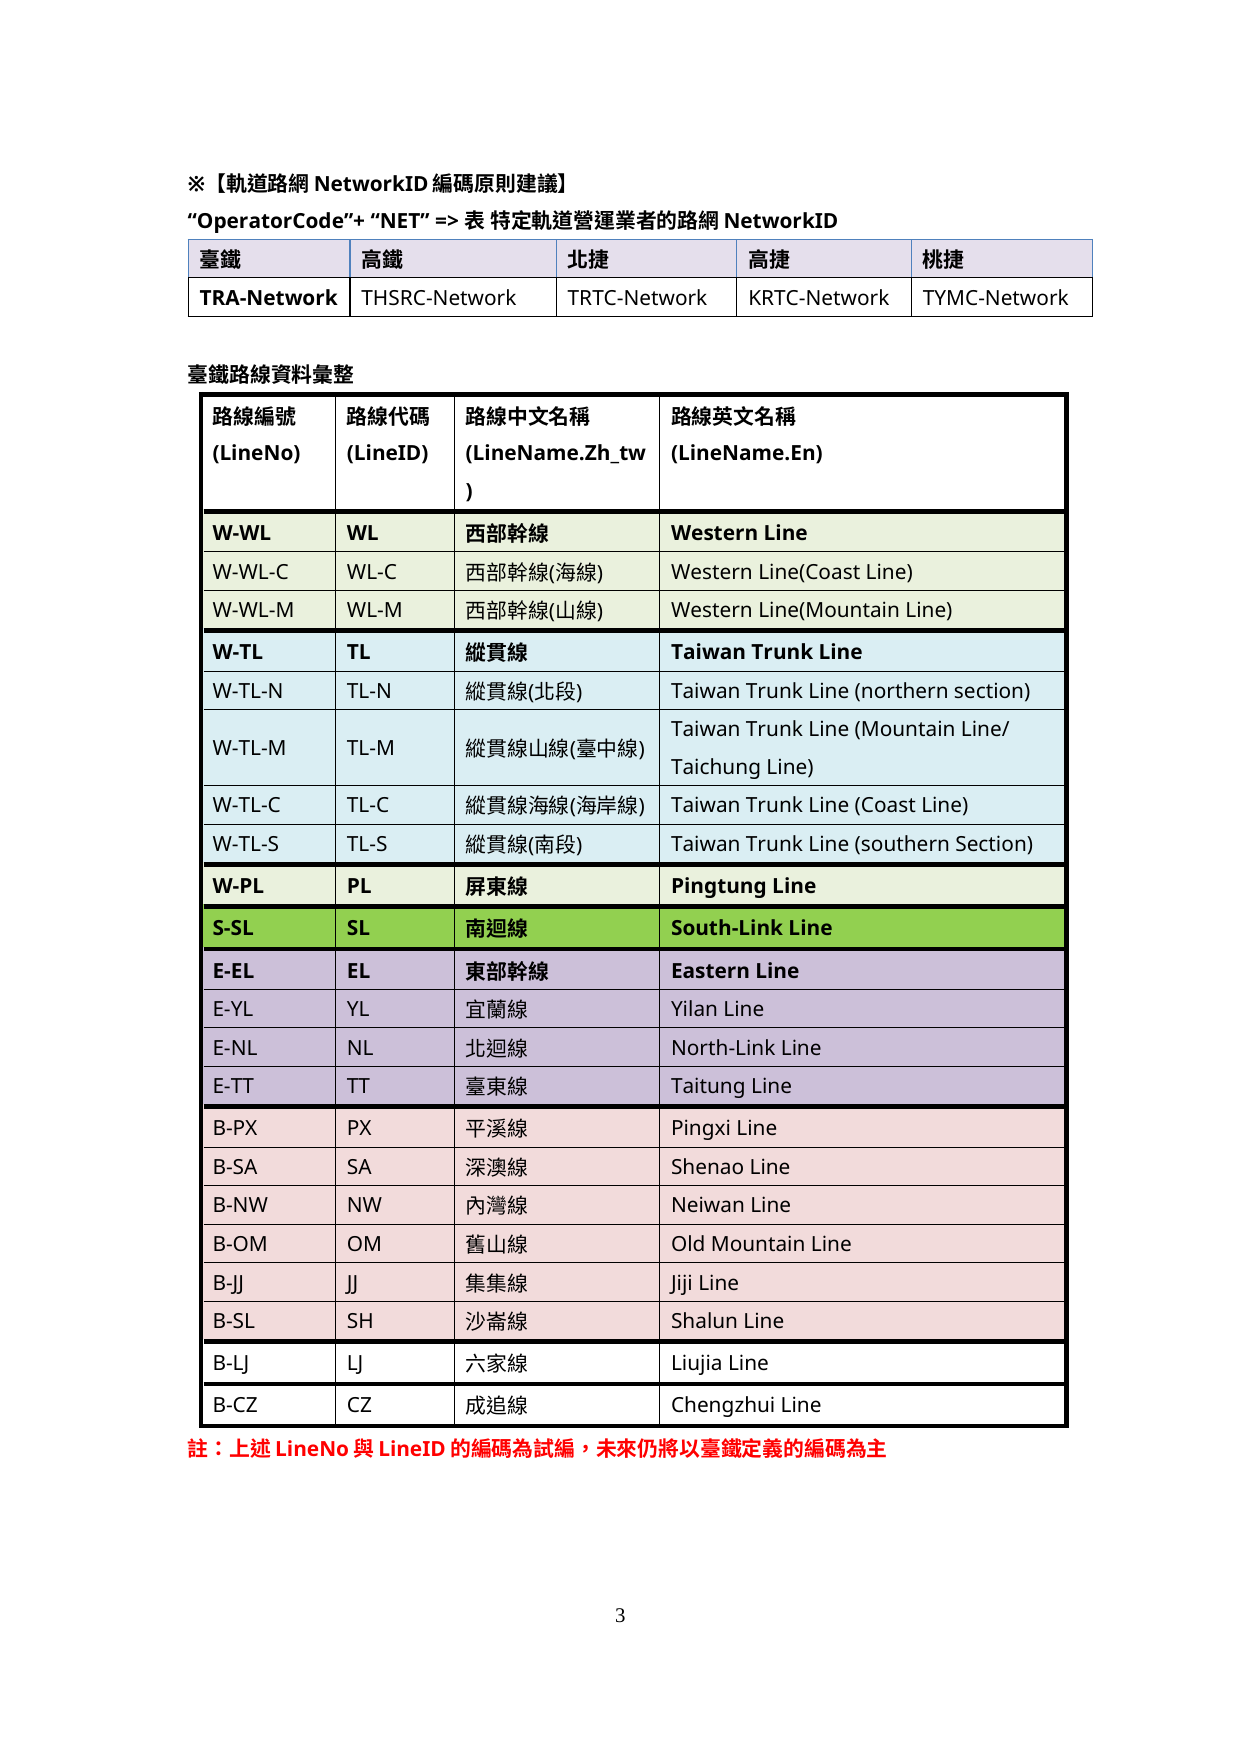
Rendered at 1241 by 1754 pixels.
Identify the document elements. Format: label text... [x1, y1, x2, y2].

table_cell Western Line [660, 514, 1064, 551]
table_cell Taiwan Trunk Line (Mountain Line/ Taichung Line) [660, 710, 1064, 785]
table_cell 沙崙線 [455, 1302, 659, 1339]
table_cell B-JJ [203, 1263, 335, 1301]
table_cell Taitung Line [660, 1067, 1064, 1104]
table_cell 臺東線 [455, 1067, 659, 1104]
table_header 高鐵 [351, 240, 556, 277]
table_cell North-Link Line [660, 1028, 1064, 1066]
table_cell W-WL [203, 510, 335, 551]
table_cell W-PL [203, 863, 335, 904]
table_cell E-EL [203, 948, 335, 989]
table_cell TL-M [336, 710, 454, 785]
table_cell KRTC-Network [737, 278, 911, 316]
table_cell 縱貫線山線(臺中線) [455, 710, 659, 785]
table_cell TRA-Network [189, 278, 349, 316]
table_cell 西部幹線 [455, 514, 659, 551]
table_cell PL [336, 867, 454, 904]
table_cell Taiwan Trunk Line (northern section) [660, 672, 1064, 709]
table_cell E-NL [203, 1028, 335, 1066]
table_cell 成追線 [455, 1386, 659, 1424]
table_cell B-CZ [203, 1383, 335, 1424]
table_cell Taiwan Trunk Line [660, 633, 1064, 671]
text 註：上述LineNo與LineID的編碼為試編，未來仍將以臺鐵定義的編碼為主 [187, 1428, 1053, 1466]
table_cell Pingxi Line [660, 1109, 1064, 1147]
table_cell THSRC-Network [351, 278, 556, 316]
table_cell Old Mountain Line [660, 1225, 1064, 1262]
table_cell 六家線 [455, 1344, 659, 1381]
table_cell CZ [336, 1386, 454, 1424]
table_cell SL [336, 909, 454, 947]
table_cell PX [336, 1109, 454, 1147]
table_cell 西部幹線(海線) [455, 552, 659, 590]
table_cell Shenao Line [660, 1148, 1064, 1185]
table_header 路線英文名稱 (LineName.En) [660, 397, 1064, 509]
table_cell 西部幹線(山線) [455, 591, 659, 628]
table_header 北捷 [557, 240, 736, 277]
table_cell 東部幹線 [455, 951, 659, 989]
table_cell B-NW [203, 1186, 335, 1224]
text 臺鐵路線資料彙整 [187, 354, 1053, 392]
table_cell Liujia Line [660, 1344, 1064, 1381]
table_header 路線代碼(LineID) [336, 397, 454, 509]
table_cell B-OM [203, 1225, 335, 1262]
table_cell JJ [336, 1263, 454, 1301]
table_cell 屏東線 [455, 867, 659, 904]
table_cell TYMC-Network [912, 278, 1092, 316]
table_cell W-TL-N [203, 672, 335, 709]
table_cell 內灣線 [455, 1186, 659, 1224]
table_cell Shalun Line [660, 1302, 1064, 1339]
table_header 臺鐵 [189, 240, 349, 277]
table_cell 深澳線 [455, 1148, 659, 1185]
table_cell W-WL-C [203, 552, 335, 590]
table_cell B-LJ [203, 1340, 335, 1381]
table_header 路線中文名稱(LineName.Zh_tw) [455, 397, 659, 509]
table_cell OM [336, 1225, 454, 1262]
table_cell EL [336, 951, 454, 989]
table_cell 集集線 [455, 1263, 659, 1301]
table_cell Western Line(Mountain Line) [660, 591, 1064, 628]
table_cell E-YL [203, 990, 335, 1027]
text ※【軌道路網NetworkID編碼原則建議】 [187, 164, 1053, 201]
table_cell WL-C [336, 552, 454, 590]
table_cell WL [336, 514, 454, 551]
table_cell B-PX [203, 1105, 335, 1147]
table_cell Pingtung Line [660, 867, 1064, 904]
text “OperatorCode”+ “NET” => 表 特定軌道營運業者的路網NetworkID [187, 201, 1053, 239]
table_cell 縱貫線(北段) [455, 672, 659, 709]
table_header 路線編號(LineNo) [203, 397, 335, 509]
table_cell SA [336, 1148, 454, 1185]
table_cell Taiwan Trunk Line (southern Section) [660, 825, 1064, 862]
table_cell B-SA [203, 1148, 335, 1185]
table_cell 南迴線 [455, 909, 659, 947]
table_cell W-TL-M [203, 710, 335, 785]
table_cell TL-S [336, 825, 454, 862]
table_cell 宜蘭線 [455, 990, 659, 1027]
table_cell Chengzhui Line [660, 1386, 1064, 1424]
table_header 高捷 [737, 240, 911, 277]
table_cell SH [336, 1302, 454, 1339]
table_cell YL [336, 990, 454, 1027]
table_cell TL-C [336, 786, 454, 824]
table_cell LJ [336, 1344, 454, 1381]
table_cell E-TT [203, 1067, 335, 1104]
table_cell Yilan Line [660, 990, 1064, 1027]
table_cell TRTC-Network [557, 278, 736, 316]
table_cell Taiwan Trunk Line (Coast Line) [660, 786, 1064, 824]
table_cell W-TL-S [203, 825, 335, 862]
table_cell WL-M [336, 591, 454, 628]
table_cell South-Link Line [660, 909, 1064, 947]
table_cell W-TL-C [203, 786, 335, 824]
table_cell W-WL-M [203, 591, 335, 628]
table_cell Neiwan Line [660, 1186, 1064, 1224]
table_cell 北迴線 [455, 1028, 659, 1066]
table_cell TT [336, 1067, 454, 1104]
table_cell Jiji Line [660, 1263, 1064, 1301]
table_cell Western Line(Coast Line) [660, 552, 1064, 590]
table_header 桃捷 [912, 240, 1092, 277]
table_cell 平溪線 [455, 1109, 659, 1147]
table_cell TL-N [336, 672, 454, 709]
table_cell NL [336, 1028, 454, 1066]
table_cell B-SL [203, 1302, 335, 1339]
table_cell Eastern Line [660, 951, 1064, 989]
table_cell 縱貫線(南段) [455, 825, 659, 862]
table_cell TL [336, 633, 454, 671]
table_cell 縱貫線 [455, 633, 659, 671]
table_cell S-SL [203, 905, 335, 947]
table_cell 舊山線 [455, 1225, 659, 1262]
table_cell W-TL [203, 629, 335, 671]
table_cell NW [336, 1186, 454, 1224]
table_cell 縱貫線海線(海岸線) [455, 786, 659, 824]
